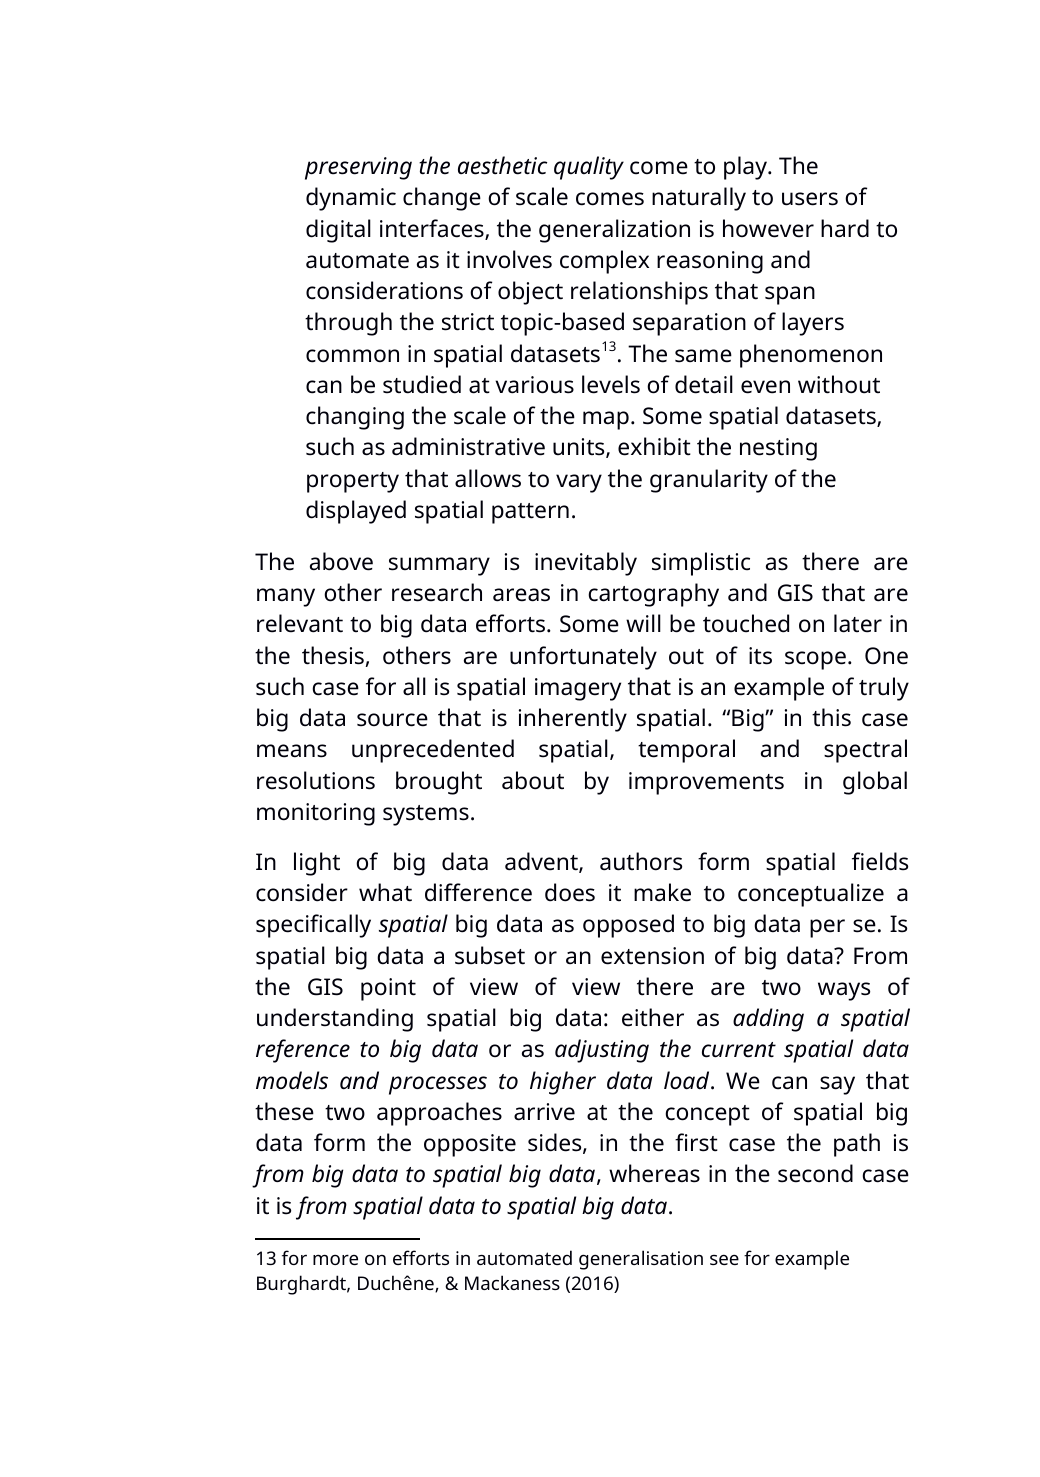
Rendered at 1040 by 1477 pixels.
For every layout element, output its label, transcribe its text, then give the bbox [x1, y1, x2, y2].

text In light of big data advent, authors form spatial fields consider what difference does it make to conceptualize a specifically spatial big data as opposed to big data per se. Is spatial big data a subset or an extension of big data? From the GIS point of view of view there are two ways of understanding spatial big data: either as adding a spatial reference to big data or as adjusting the current spatial data models and processes to higher data load. We can say that these two approaches arrive at the concept of spatial big data form the opposite sides, in the first case the path is from big data to spatial big data, whereas in the second case it is from spatial data to spatial big data. [255, 846, 910, 1221]
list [255, 150, 910, 525]
text The above summary is inevitably simplistic as there are many other research areas in cartography and GIS that are relevant to big data efforts. Some will be touched on later in the thesis, others are unfortunately out of its scope. One such case for all is spatial imagery that is an example of truly big data source that is inherently spatial. “Big” in this case means unprecedented spatial, temporal and spectral resolutions brought about by improvements in global monitoring systems. [255, 546, 910, 827]
